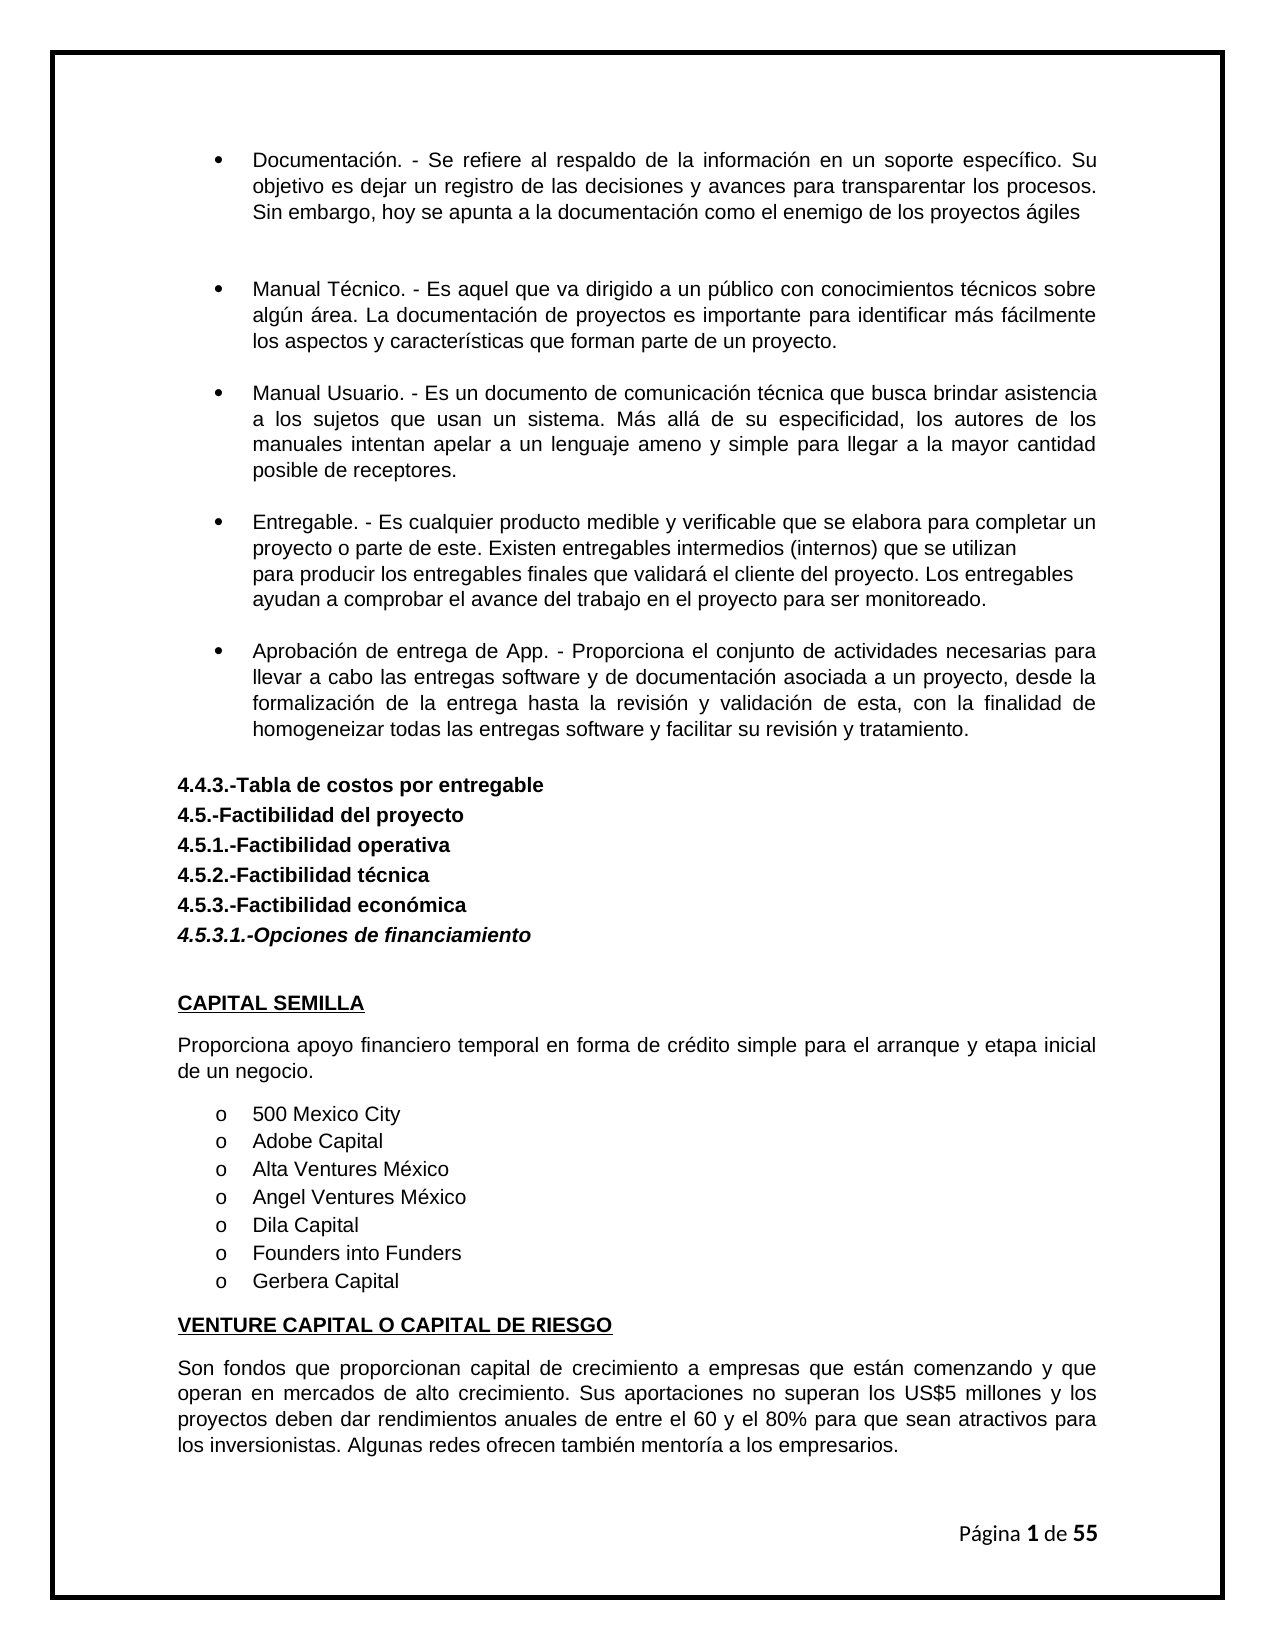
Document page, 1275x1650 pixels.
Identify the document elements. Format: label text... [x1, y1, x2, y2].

subtitle 4.5.3.1.-Opciones de financiamiento [177, 922, 1098, 946]
text CAPITAL SEMILLA [177, 991, 1098, 1015]
list Manual Técnico. - Es aquel que va dirigido a un público con conocimientos técnicos sobre algún área. La documentación de proyectos es importante para identificar más fácilmente los aspectos y características que forman parte de un proyecto. [215, 277, 1098, 353]
list ayudan a comprobar el avance del trabajo en el proyecto para ser monitoreado. [252, 587, 1098, 611]
subtitle 4.5.2.-Factibilidad técnica [177, 862, 1098, 886]
text Proporciona apoyo financiero temporal en forma de crédito simple para el arranque y etapa inicial de un negocio. [177, 1033, 1098, 1083]
text VENTURE CAPITAL O CAPITAL DE RIESGO [177, 1313, 1098, 1337]
list 500 Mexico City [215, 1102, 1098, 1127]
list Manual Usuario. - Es un documento de comunicación técnica que busca brindar asistencia a los sujetos que usan un sistema. Más allá de su especificidad, los autores de los manuales intentan apelar a un lenguaje ameno y simple para llegar a la mayor cantidad posible de receptores. [215, 380, 1098, 482]
list Angel Ventures México [215, 1185, 1098, 1211]
list Dila Capital [215, 1213, 1098, 1239]
subtitle 4.5.1.-Factibilidad operativa [177, 832, 1098, 856]
list Adobe Capital [215, 1129, 1098, 1155]
list Alta Ventures México [215, 1157, 1098, 1183]
list Founders into Funders [215, 1241, 1098, 1266]
subtitle 4.5.-Factibilidad del proyecto [177, 802, 1098, 826]
subtitle 4.4.3.-Tabla de costos por entregable [177, 772, 1098, 796]
list Gerbera Capital [215, 1268, 1098, 1294]
list Documentación. - Se refiere al respaldo de la información en un soporte específico. Su objetivo es dejar un registro de las decisiones y avances para transparentar los procesos. Sin embargo, hoy se apunta a la documentación como el enemigo de los proyectos ágiles [215, 148, 1098, 223]
subtitle 4.5.3.-Factibilidad económica [177, 892, 1098, 916]
list Entregable. - Es cualquier producto medible y verificable que se elabora para completar un proyecto o parte de este. Existen entregables intermedios (internos) que se utilizan [215, 510, 1098, 559]
text Son fondos que proporcionan capital de crecimiento a empresas que están comenzando y que operan en mercados de alto crecimiento. Sus aportaciones no superan los US$5 millones y los proyectos deben dar rendimientos anuales de entre el 60 y el 80% para que sean atractivos para los inversionistas. Algunas redes ofrecen también mentoría a los empresarios. [177, 1355, 1098, 1457]
list para producir los entregables finales que validará el cliente del proyecto. Los entregables [252, 561, 1098, 585]
list Aprobación de entrega de App. - Proporciona el conjunto de actividades necesarias para llevar a cabo las entregas software y de documentación asociada a un proyecto, desde la formalización de la entrega hasta la revisión y validación de esta, con la finalidad de homogeneizar todas las entregas software y facilitar su revisión y tratamiento. [215, 639, 1098, 741]
